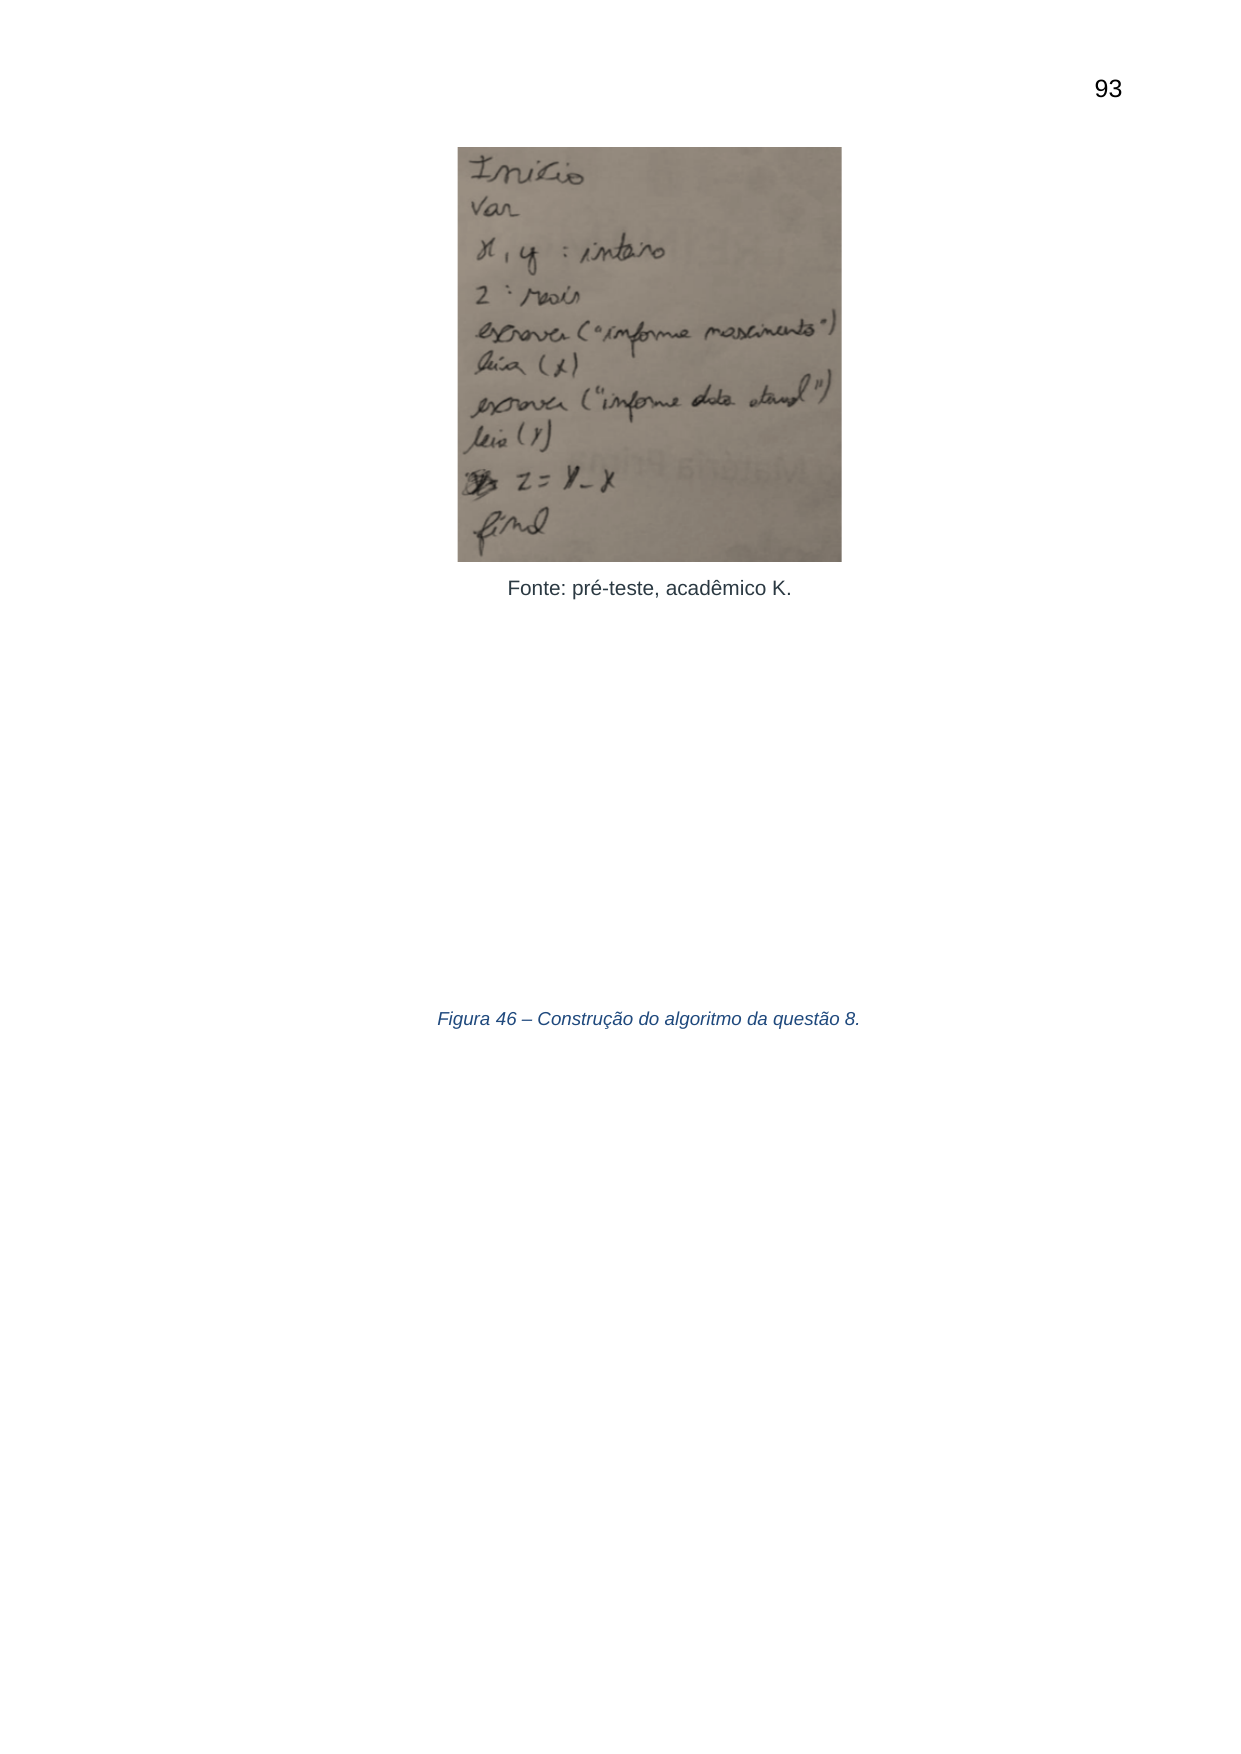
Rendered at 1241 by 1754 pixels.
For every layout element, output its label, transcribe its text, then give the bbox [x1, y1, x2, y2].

picture [457, 147, 842, 562]
text Fonte: pré-teste, acadêmico K. [177, 576, 1122, 600]
text Figura 46 – Construção do algoritmo da questão 8. [177, 1007, 1122, 1029]
